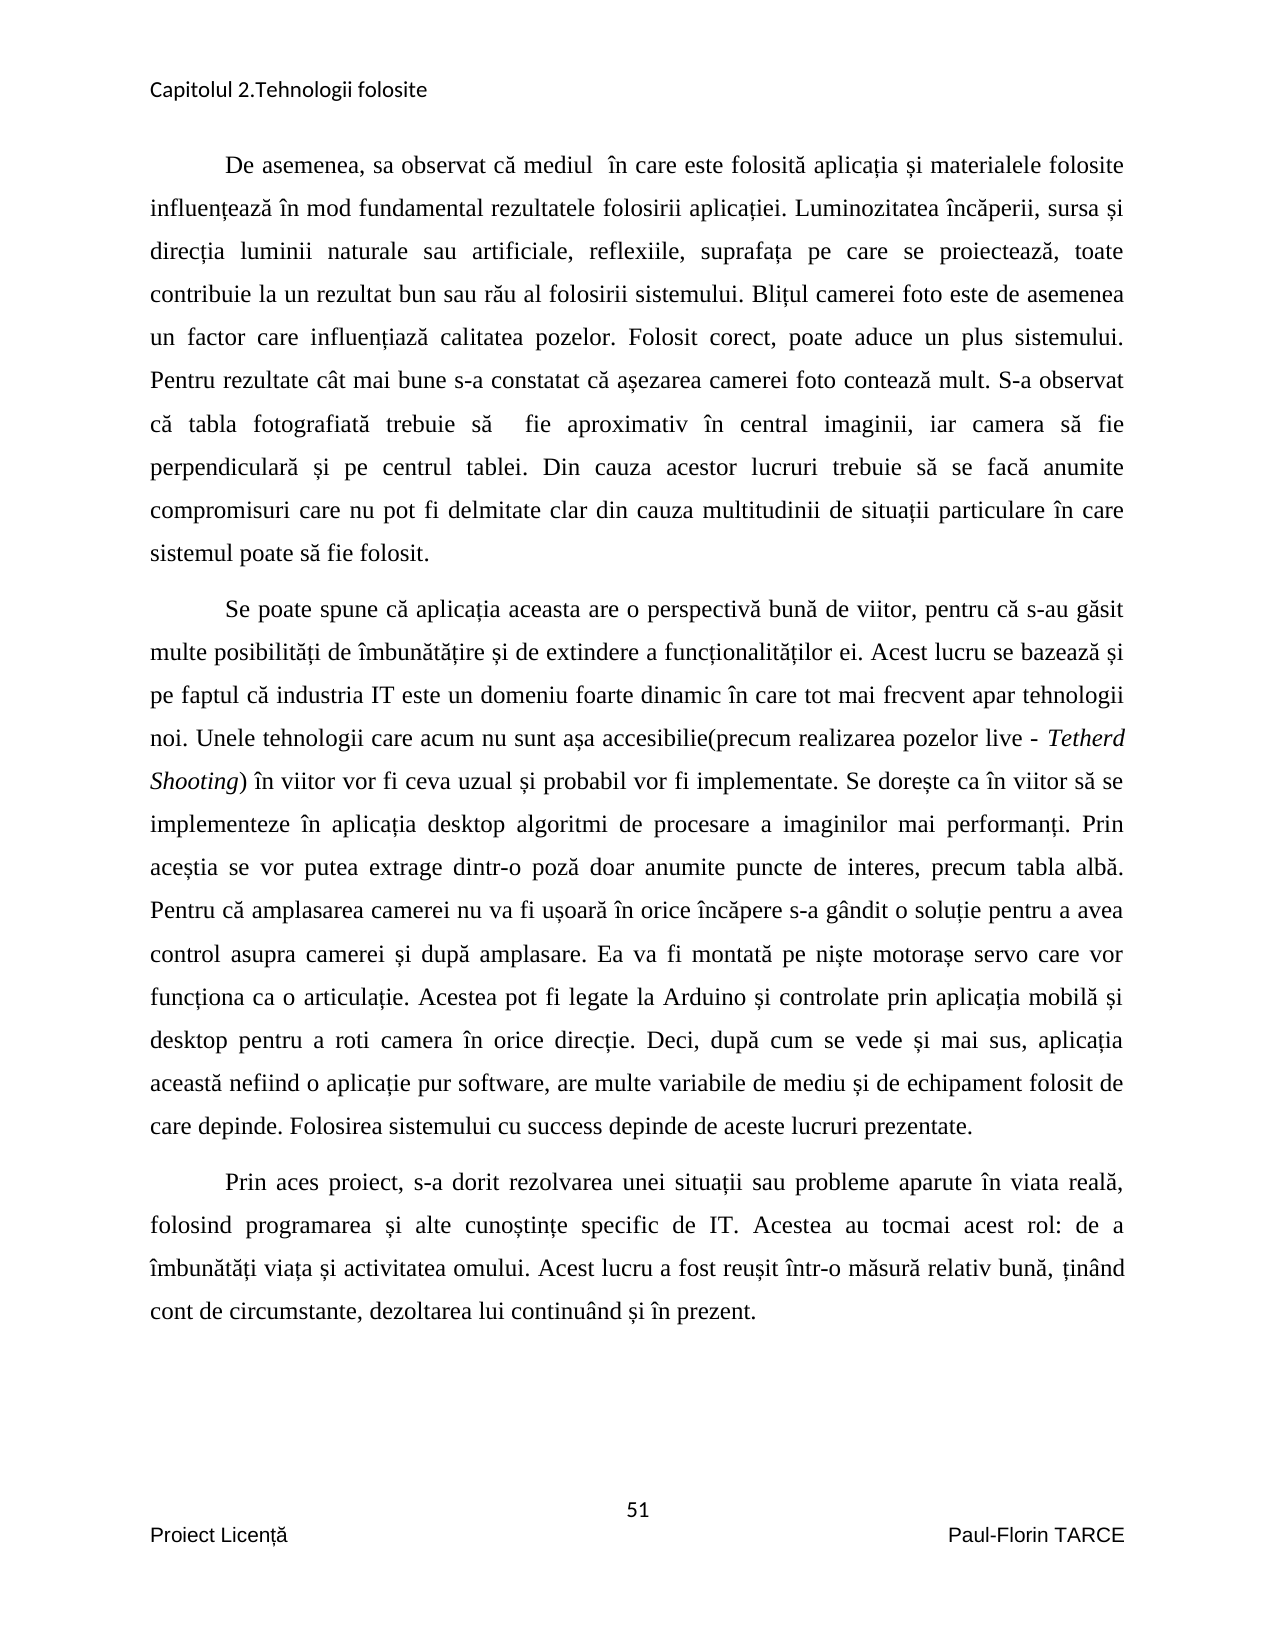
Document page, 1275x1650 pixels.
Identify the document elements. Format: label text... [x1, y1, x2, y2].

text De asemenea, sa observat că mediul în care este folosită aplicația și materialele folosite influențează în mod fundamental rezultatele folosirii aplicației. Luminozitatea încăperii, sursa și direcția luminii naturale sau artificiale, reflexiile, suprafața pe care se proiectează, toate contribuie la un rezultat bun sau rău al folosirii sistemului. Blițul camerei foto este de asemenea un factor care influențiază calitatea pozelor. Folosit corect, poate aduce un plus sistemului. Pentru rezultate cât mai bune s-a constatat că așezarea camerei foto contează mult. S-a observat că tabla fotografiată trebuie să fie aproximativ în central imaginii, iar camera să fie perpendiculară și pe centrul tablei. Din cauza acestor lucruri trebuie să se facă anumite compromisuri care nu pot fi delmitate clar din cauza multitudinii de situații particulare în care sistemul poate să fie folosit. [150, 150, 1125, 567]
text Se poate spune că aplicația aceasta are o perspectivă bună de viitor, pentru că s-au găsit multe posibilități de îmbunătățire și de extindere a funcționalităților ei. Acest lucru se bazează și pe faptul că industria IT este un domeniu foarte dinamic în care tot mai frecvent apar tehnologii noi. Unele tehnologii care acum nu sunt așa accesibilie(precum realizarea pozelor live - Tetherd Shooting) în viitor vor fi ceva uzual și probabil vor fi implementate. Se dorește ca în viitor să se implementeze în aplicația desktop algoritmi de procesare a imaginilor mai performanți. Prin aceștia se vor putea extrage dintr-o poză doar anumite puncte de interes, precum tabla albă. Pentru că amplasarea camerei nu va fi ușoară în orice încăpere s-a gândit o soluție pentru a avea control asupra camerei și după amplasare. Ea va fi montată pe niște motorașe servo care vor funcționa ca o articulație. Acestea pot fi legate la Arduino și controlate prin aplicația mobilă și desktop pentru a roti camera în orice direcție. Deci, după cum se vede și mai sus, aplicația această nefiind o aplicație pur software, are multe variabile de mediu și de echipament folosit de care depinde. Folosirea sistemului cu success depinde de aceste lucruri prezentate. [150, 594, 1125, 1140]
text Prin aces proiect, s-a dorit rezolvarea unei situații sau probleme aparute în viata reală, folosind programarea și alte cunoștințe specific de IT. Acestea au tocmai acest rol: de a îmbunătăți viața și activitatea omului. Acest lucru a fost reușit într-o măsură relativ bună, ținând cont de circumstante, dezoltarea lui continuând și în prezent. [150, 1167, 1125, 1325]
